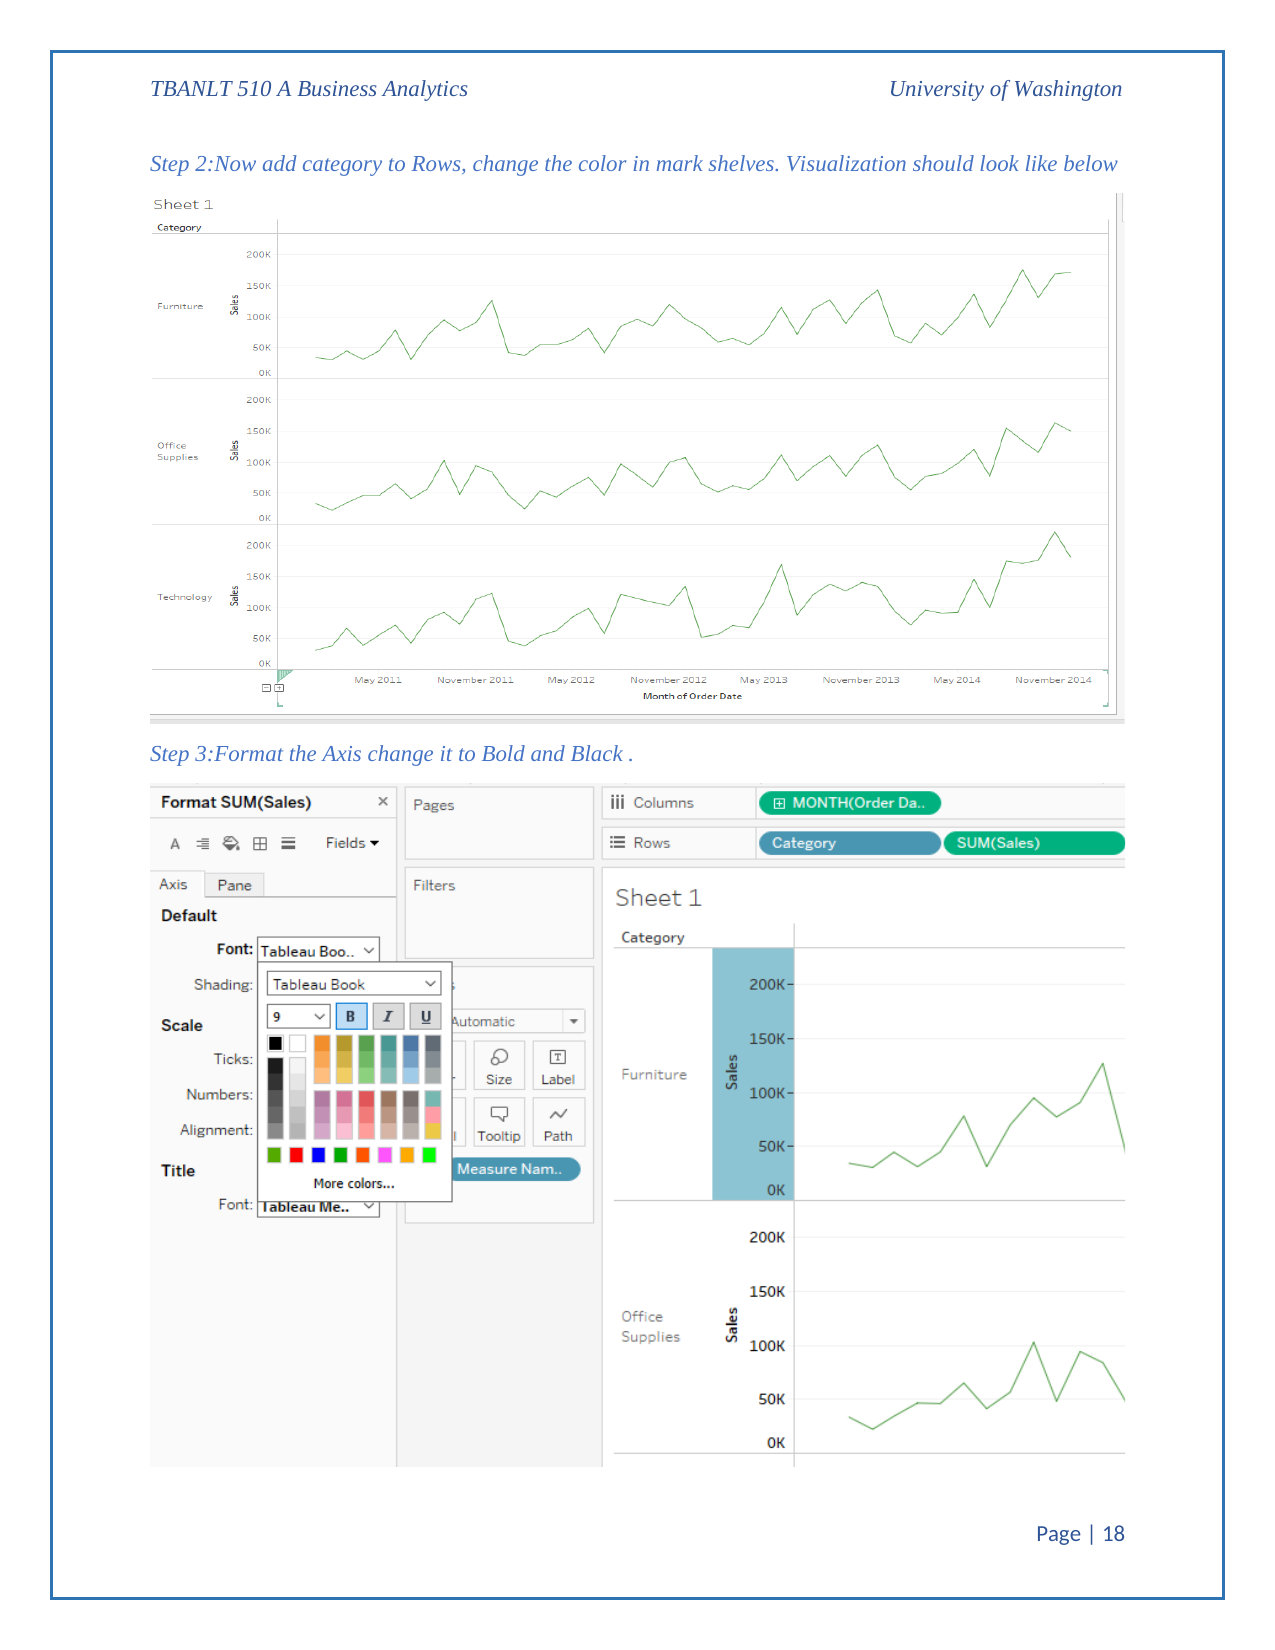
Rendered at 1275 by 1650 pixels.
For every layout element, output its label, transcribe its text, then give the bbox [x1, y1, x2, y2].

picture [150, 783, 1125, 1467]
picture [150, 193, 1125, 724]
text Step 3:Format the Axis change it to Bold and Black . [150, 741, 1125, 767]
text Step 2:Now add category to Rows, change the color in mark shelves. Visualization should look like below [150, 150, 1125, 176]
